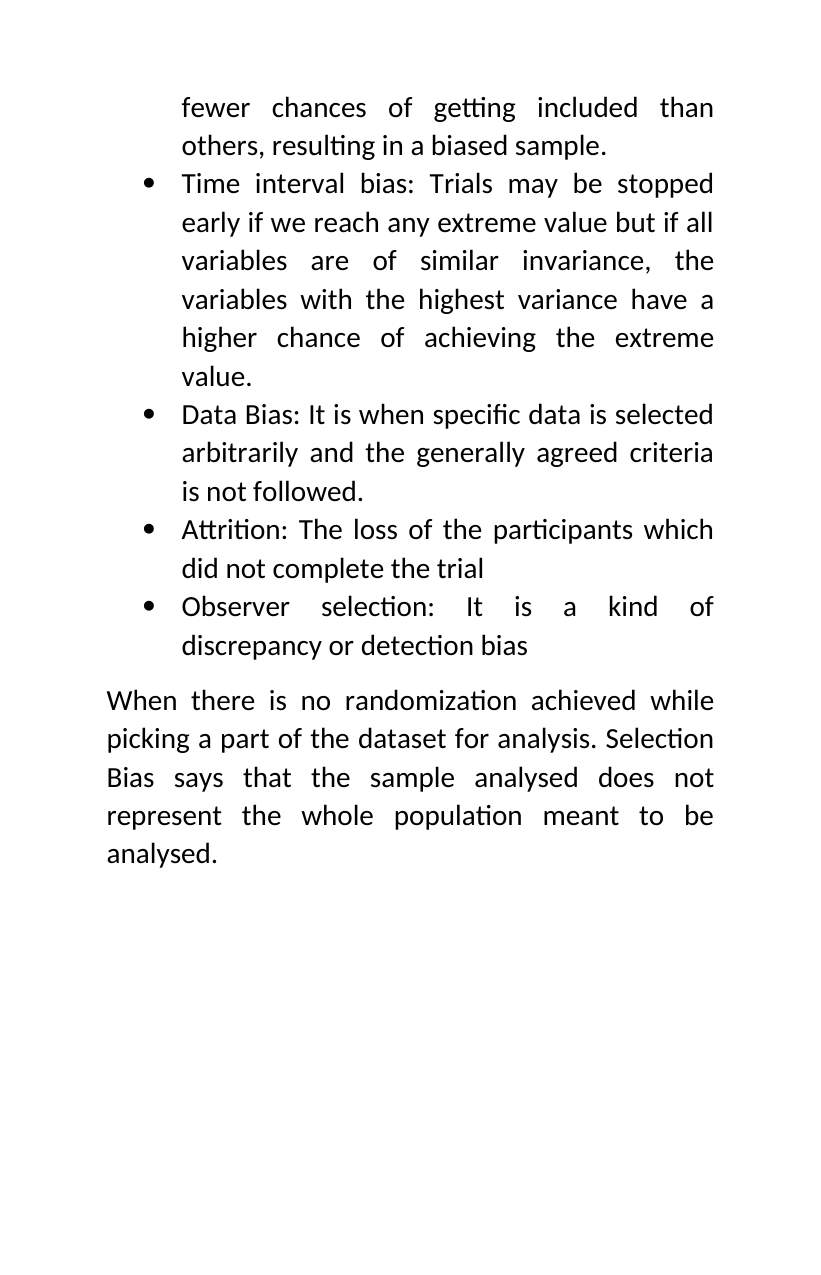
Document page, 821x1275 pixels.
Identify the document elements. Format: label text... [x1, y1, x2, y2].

text When there is no randomization achieved while picking a part of the dataset for analysis. Selection Bias says that the sample analysed does not represent the whole population meant to be analysed. [106, 682, 714, 871]
list Time interval bias: Trials may be stopped early if we reach any extreme value but if all variables are of similar invariance, the variables with the highest variance have a higher chance of achieving the extreme value. [144, 166, 714, 393]
list Observer selection: It is a kind of discrepancy or detection bias [144, 588, 714, 662]
list Data Bias: It is when specific data is selected arbitrarily and the generally agreed criteria is not followed. [144, 396, 714, 509]
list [144, 89, 714, 163]
list Attrition: The loss of the participants which did not complete the trial [144, 511, 714, 586]
